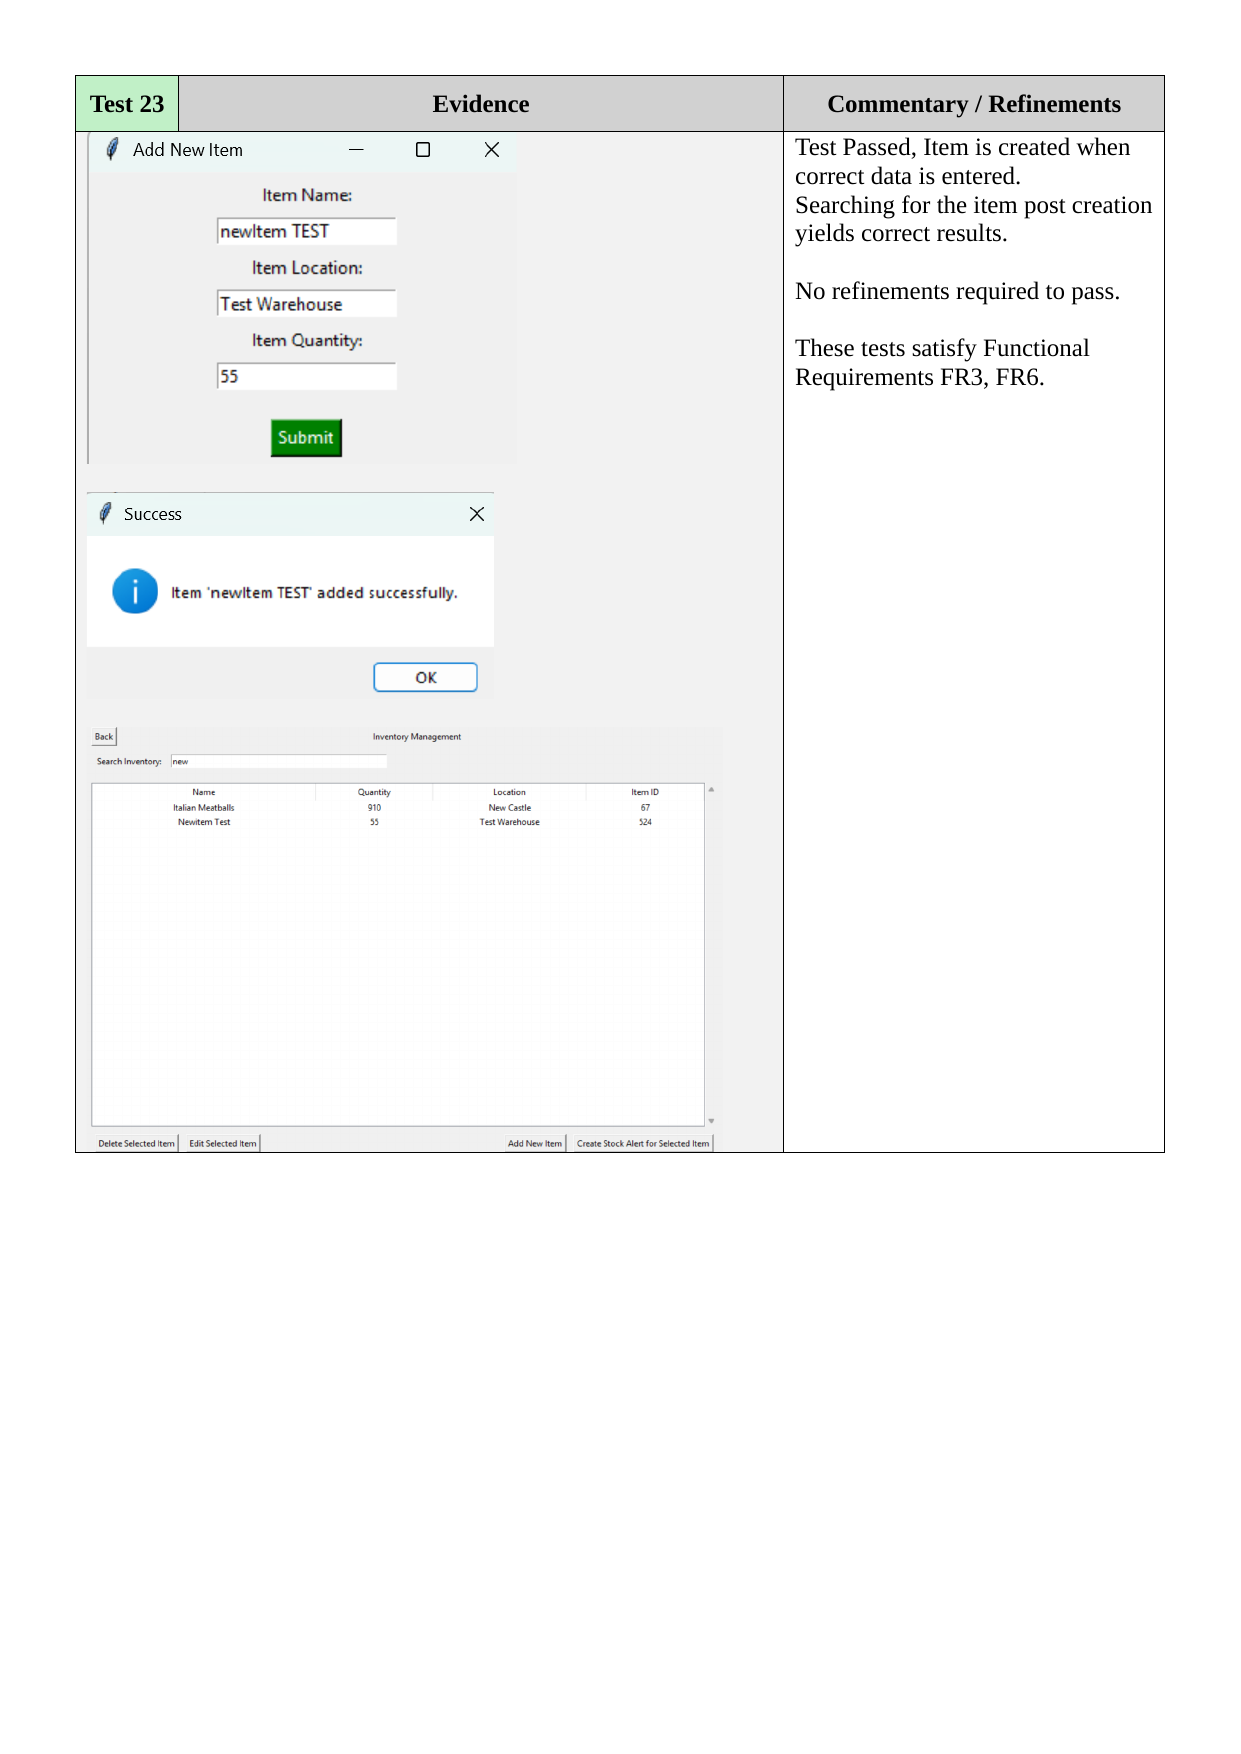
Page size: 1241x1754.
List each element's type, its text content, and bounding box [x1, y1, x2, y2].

table_cell Test Passed, Item is created when correct data is entered. Searching for the item post creation yields correct results. No refinements required to pass. These tests satisfy Functional Requirements FR3, FR6. [784, 132, 1164, 1152]
table_header Commentary / Refinements [784, 76, 1164, 131]
picture [86, 132, 517, 464]
table_cell [76, 132, 783, 1152]
picture [86, 492, 494, 699]
table_header Evidence [179, 76, 783, 131]
table_header Test 23 [76, 76, 178, 131]
picture [86, 727, 723, 1152]
